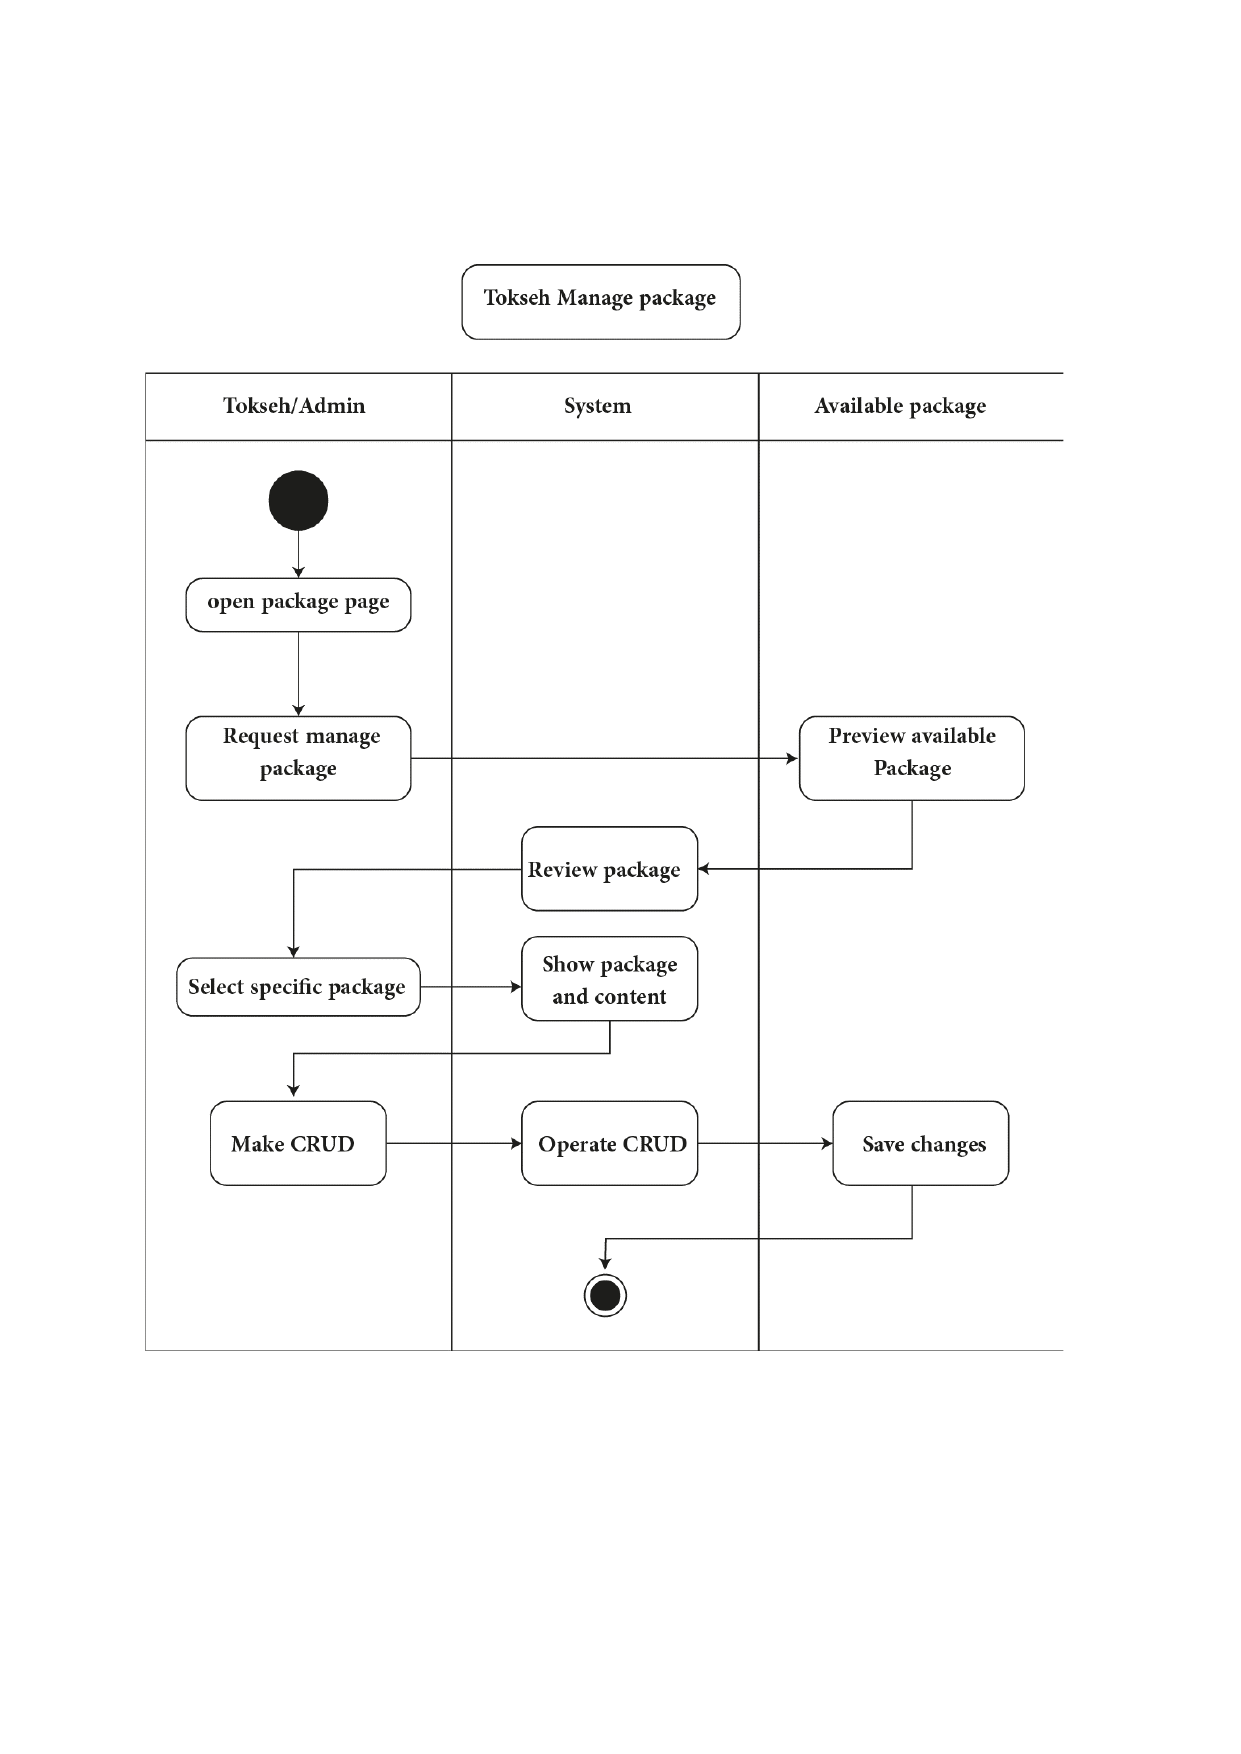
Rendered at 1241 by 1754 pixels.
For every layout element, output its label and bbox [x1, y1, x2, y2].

picture [144, 264, 1063, 1348]
